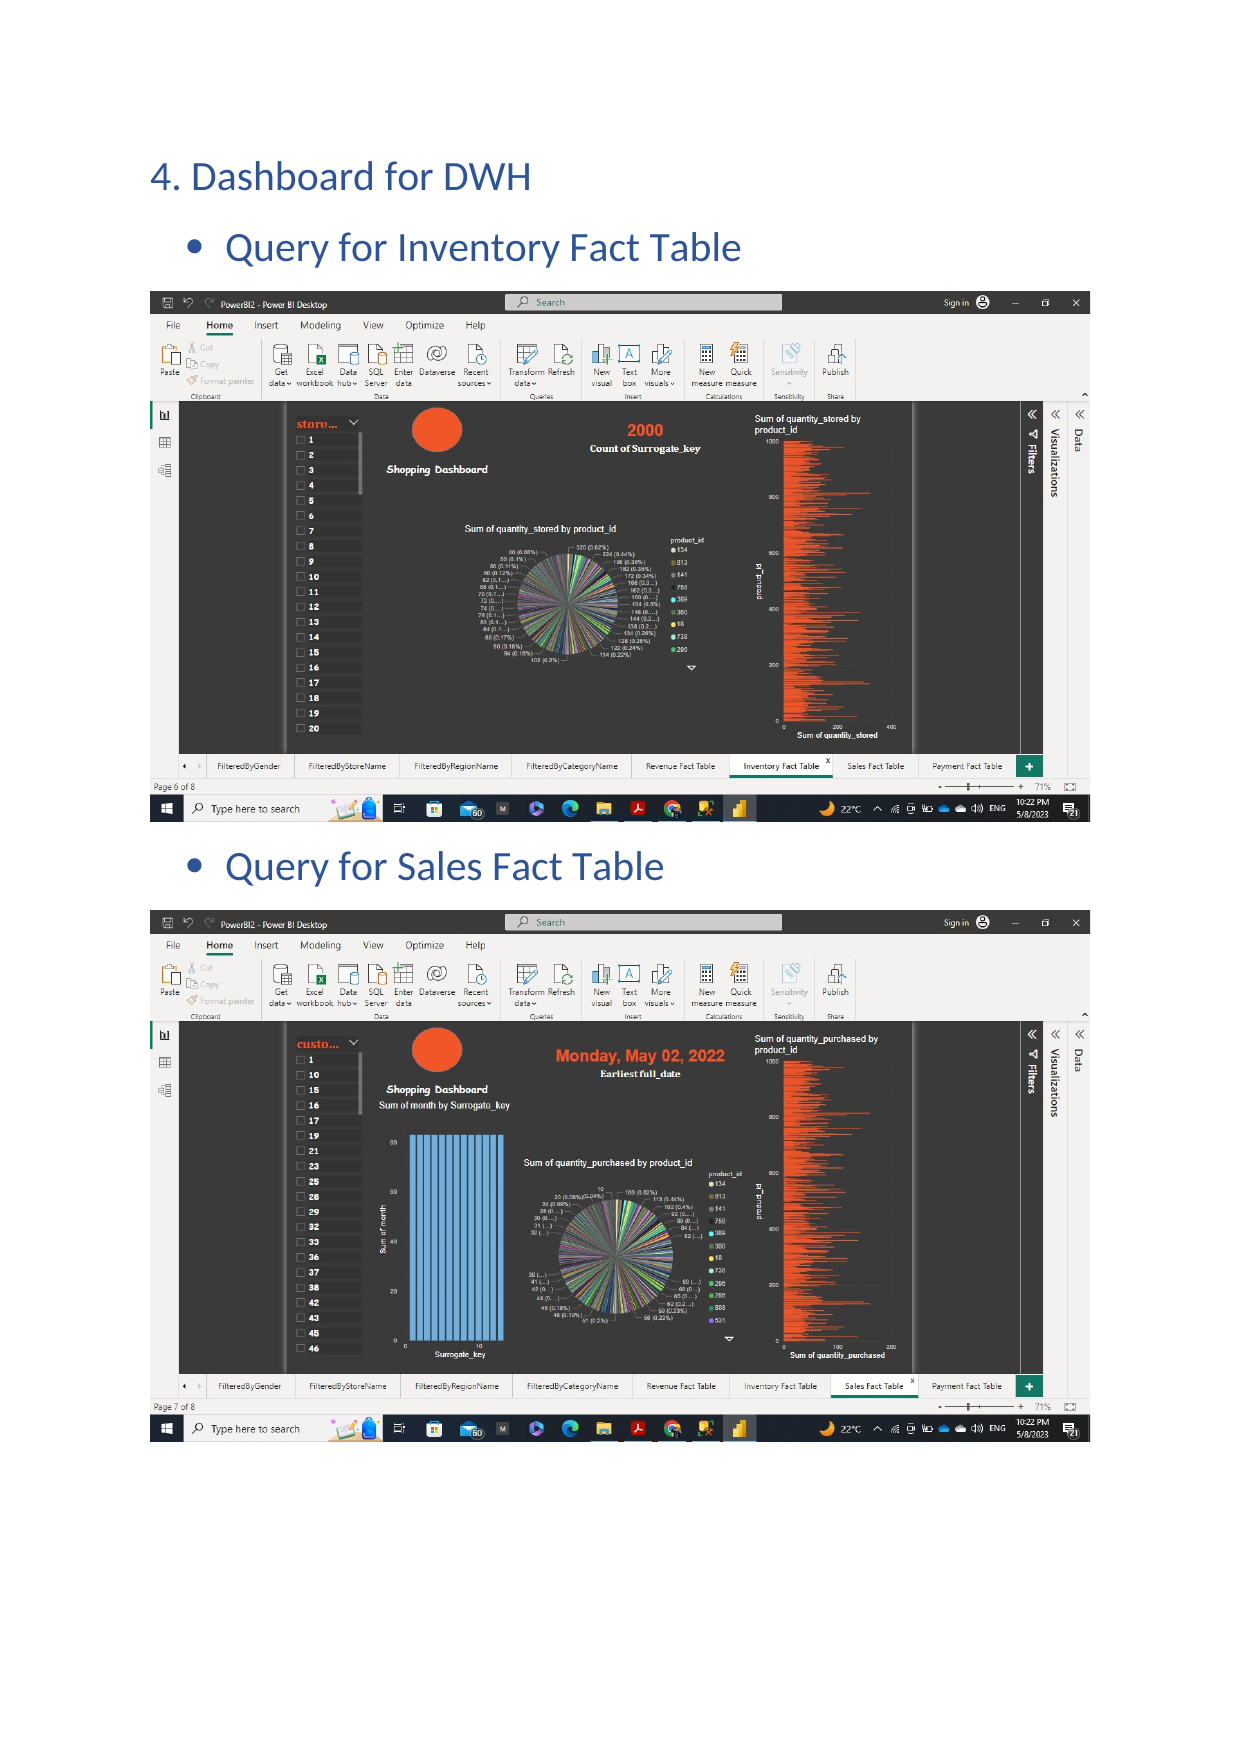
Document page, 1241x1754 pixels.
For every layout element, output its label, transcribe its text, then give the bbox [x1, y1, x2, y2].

list Query for Sales Fact Table [187, 840, 1090, 891]
list Query for Inventory Fact Table [187, 221, 1090, 271]
text 4. Dashboard for DWH [150, 150, 1090, 201]
picture [150, 291, 1091, 822]
picture [150, 910, 1091, 1442]
